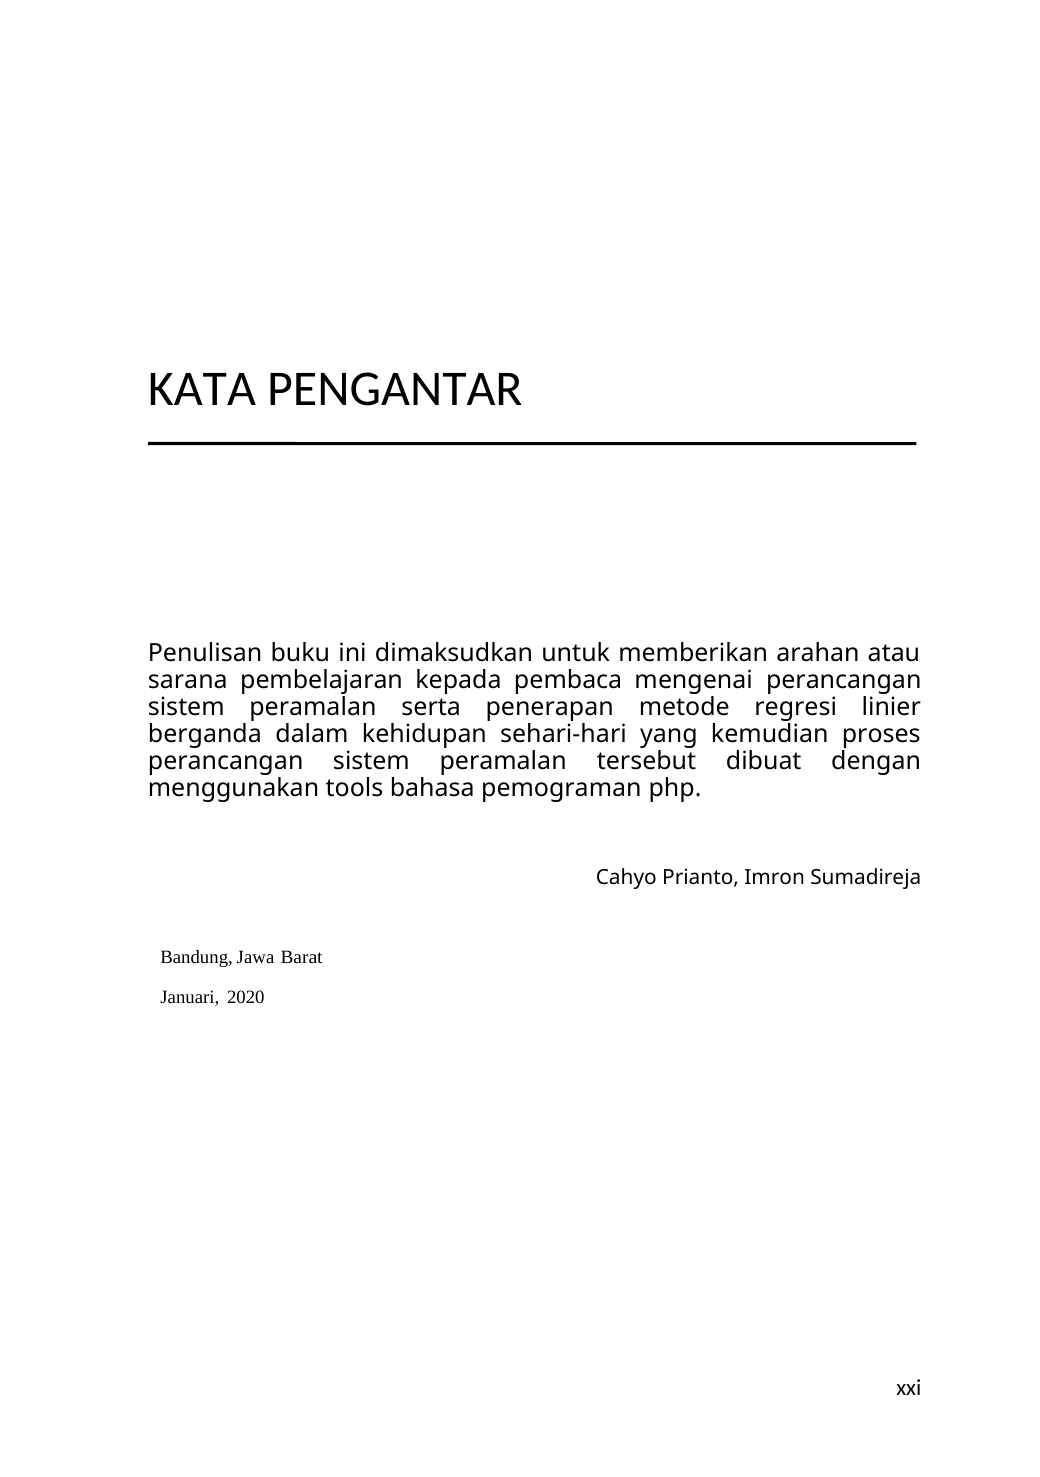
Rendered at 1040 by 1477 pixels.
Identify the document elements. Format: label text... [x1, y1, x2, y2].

subtitle KATA PENGANTAR [148, 357, 921, 418]
text Penulisan buku ini dimaksudkan untuk memberikan arahan atau sarana pembelajaran kepada pembaca mengenai perancangan sistem peramalan serta penerapan metode regresi linier berganda dalam kehidupan sehari-hari yang kemudian proses perancangan sistem peramalan tersebut dibuat dengan menggunakan tools bahasa pemograman php. [148, 640, 921, 802]
text Januari, 2020 [160, 986, 921, 1008]
text Bandung, Jawa Barat [160, 946, 926, 968]
text Cahyo Prianto, Imron Sumadireja [148, 863, 921, 890]
